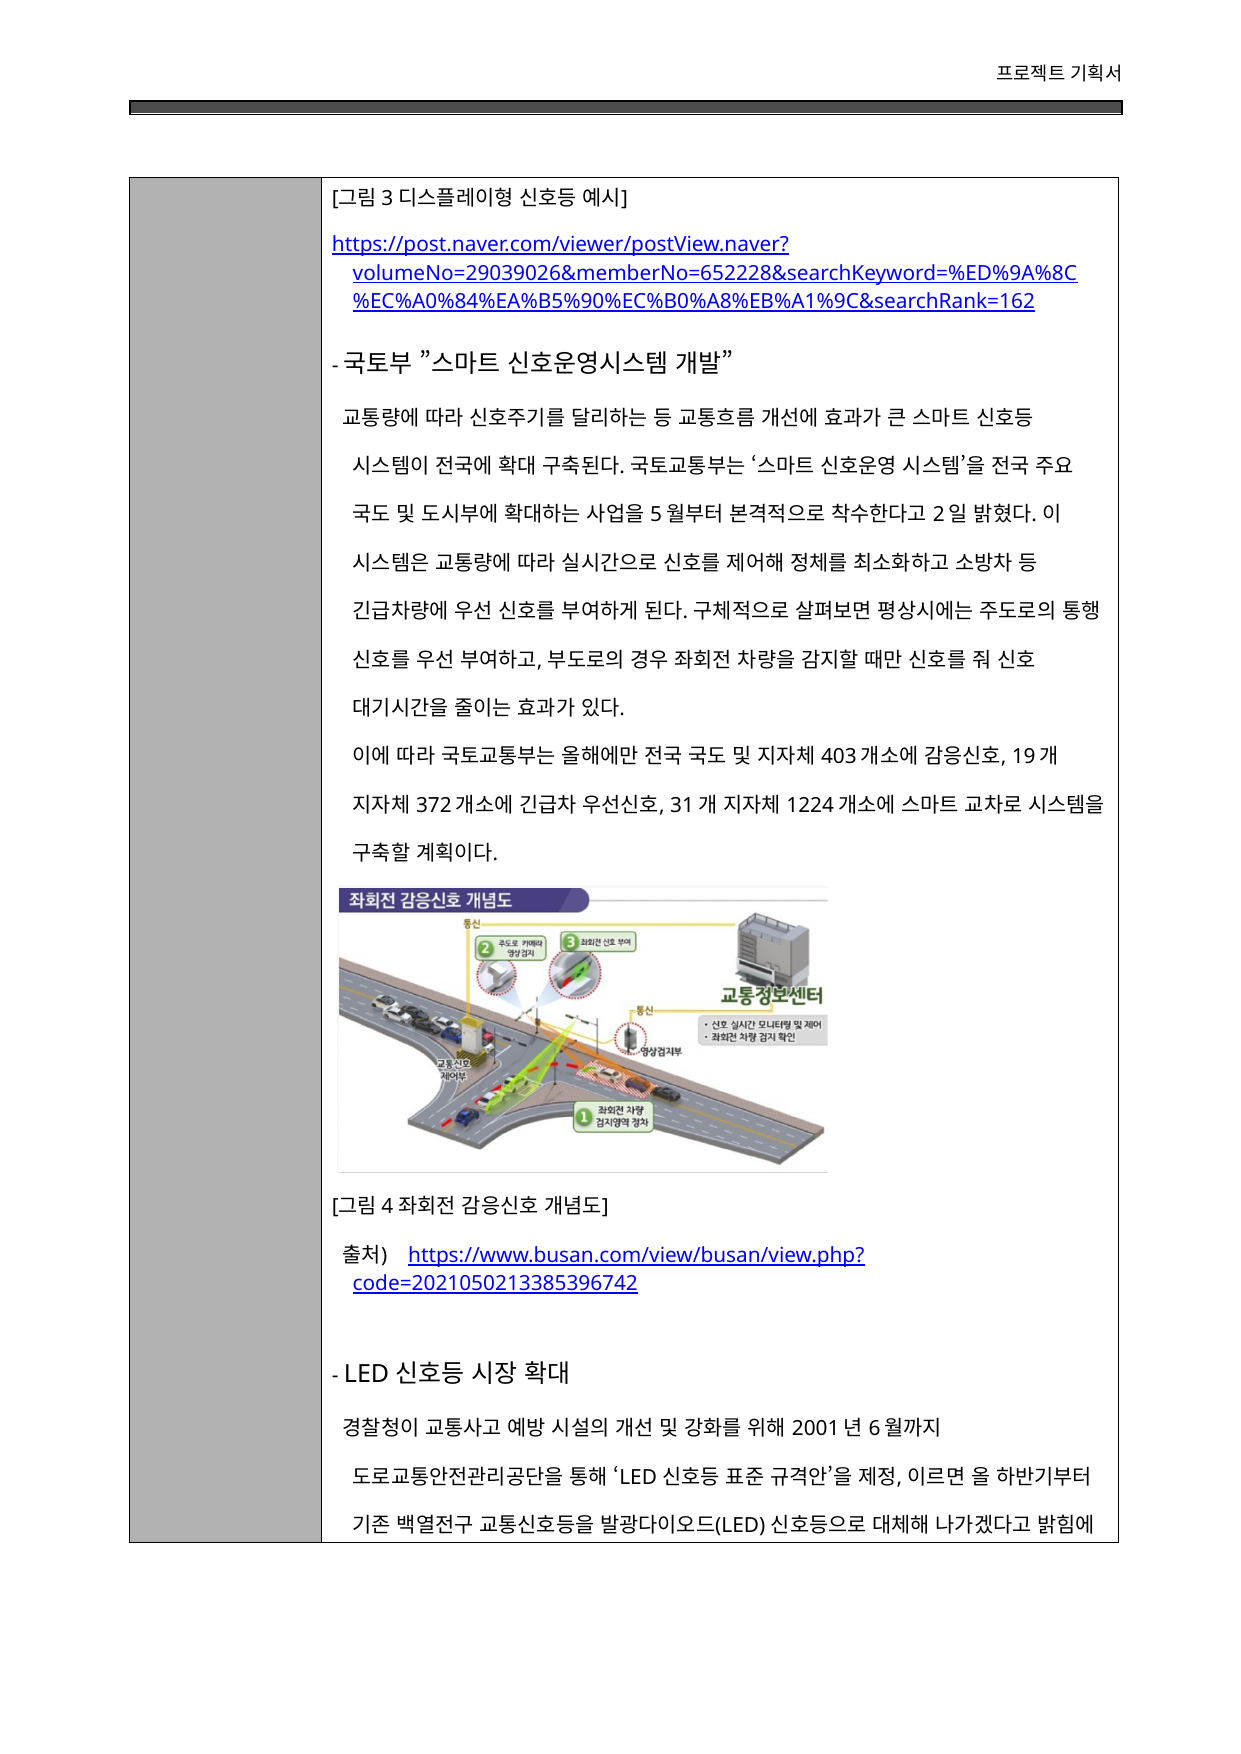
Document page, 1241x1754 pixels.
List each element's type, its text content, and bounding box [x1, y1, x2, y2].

table_cell 제안 배경 및 필요성 [130, 178, 321, 1542]
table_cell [322, 178, 1118, 1542]
picture [337, 885, 828, 1173]
